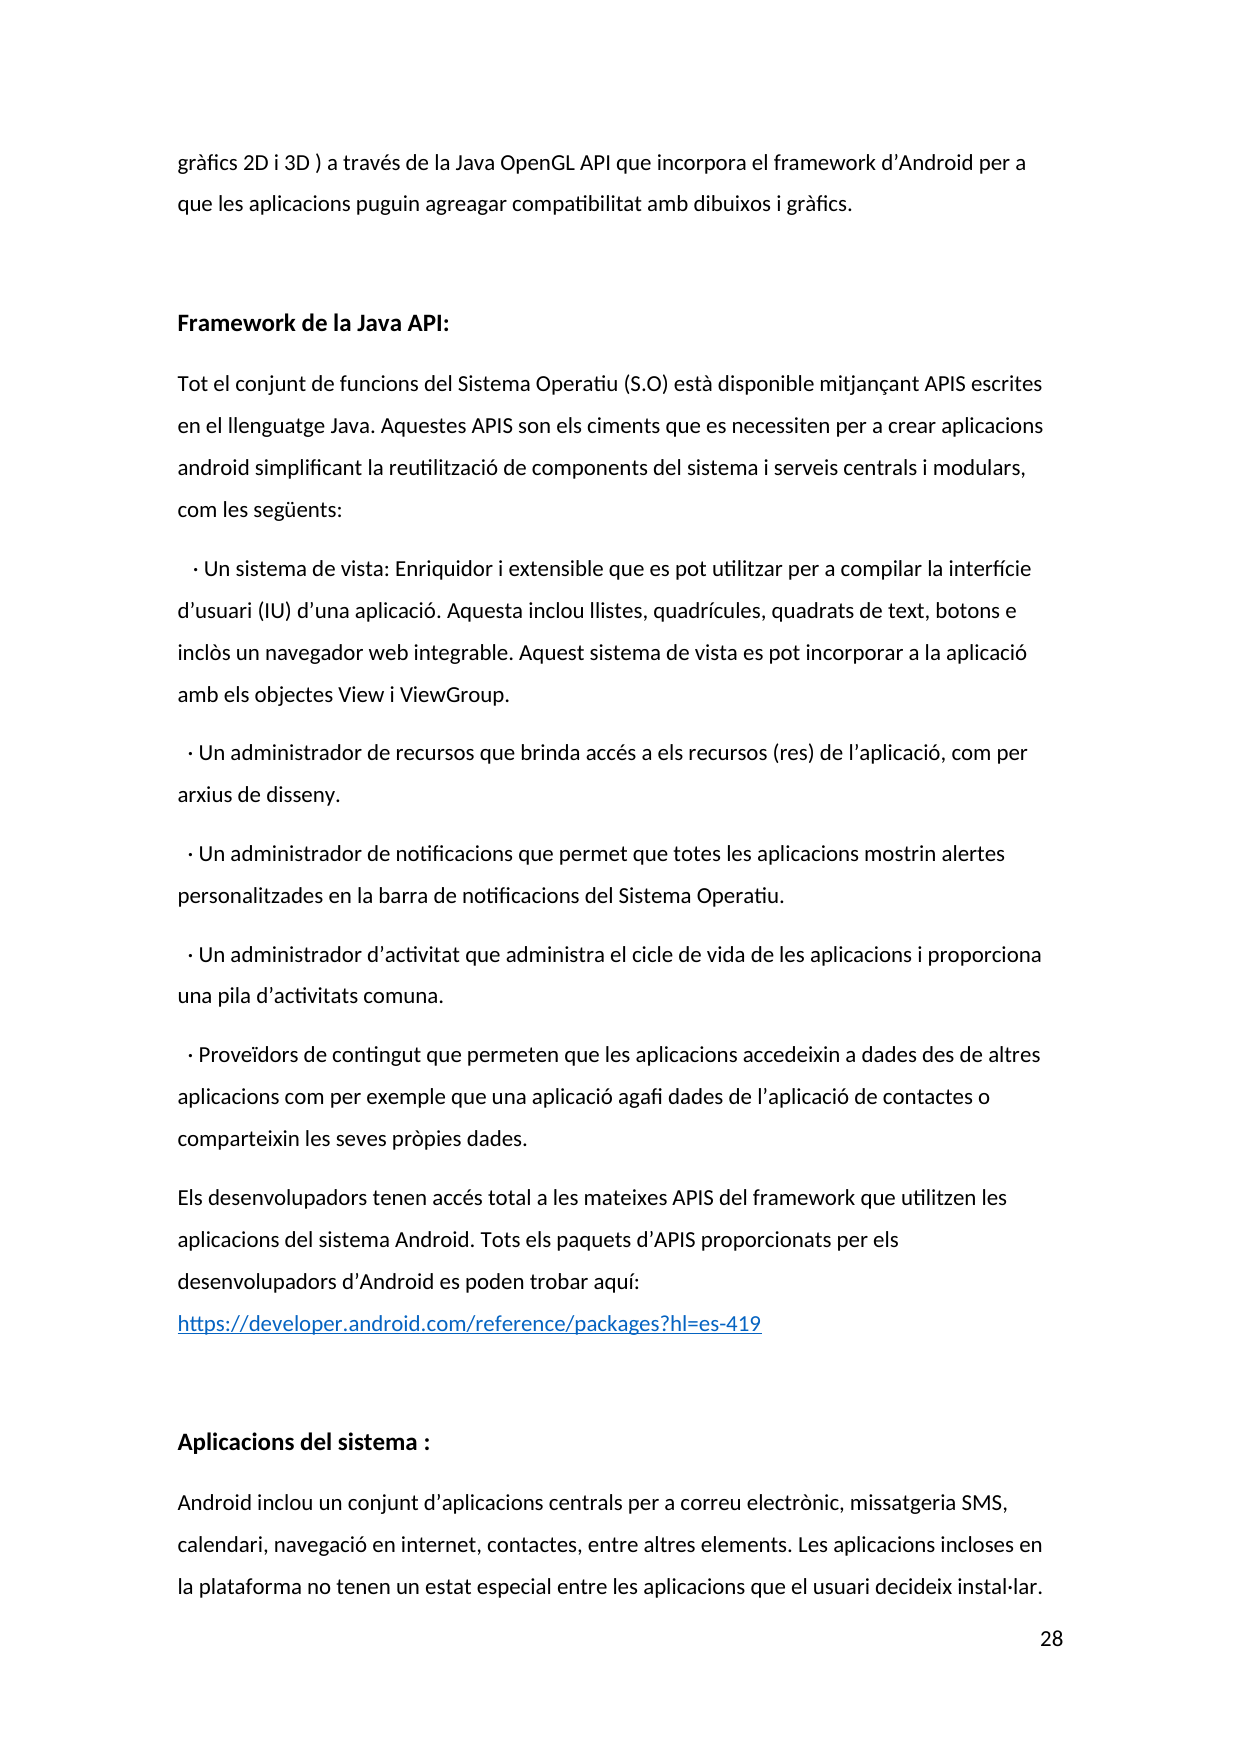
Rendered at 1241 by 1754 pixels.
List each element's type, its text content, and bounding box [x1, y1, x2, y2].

text · Un administrador d’activitat que administra el cicle de vida de les aplicacions i proporciona una pila d’activitats comuna. [177, 940, 1063, 1010]
text · Un administrador de recursos que brinda accés a els recursos (res) de l’aplicació, com per arxius de disseny. [177, 738, 1063, 808]
text · Proveïdors de contingut que permeten que les aplicacions accedeixin a dades des de altres aplicacions com per exemple que una aplicació agafi dades de l’aplicació de contactes o comparteixin les seves pròpies dades. [177, 1040, 1063, 1152]
text · Un sistema de vista: Enriquidor i extensible que es pot utilitzar per a compilar la interfície d’usuari (IU) d’una aplicació. Aquesta inclou llistes, quadrícules, quadrats de text, botons e inclòs un navegador web integrable. Aquest sistema de vista es pot incorporar a la aplicació amb els objectes View i ViewGroup. [177, 554, 1063, 708]
text Framework de la Java API: [177, 307, 1063, 337]
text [177, 1488, 1063, 1601]
text Aplicacions del sistema : [177, 1426, 1063, 1457]
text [177, 148, 1063, 218]
text Els desenvolupadors tenen accés total a les mateixes APIS del framework que utilitzen les aplicacions del sistema Android. Tots els paquets d’APIS proporcionats per els desenvolupadors d’Android es poden trobar aquí: https://developer.android.com/reference/packages?hl=es-419 [177, 1183, 1063, 1337]
text Tot el conjunt de funcions del Sistema Operatiu (S.O) està disponible mitjançant APIS escrites en el llenguatge Java. Aquestes APIS son els ciments que es necessiten per a crear aplicacions android simplificant la reutilització de components del sistema i serveis centrals i modulars, com les següents: [177, 369, 1063, 523]
text · Un administrador de notificacions que permet que totes les aplicacions mostrin alertes personalitzades en la barra de notificacions del Sistema Operatiu. [177, 839, 1063, 909]
